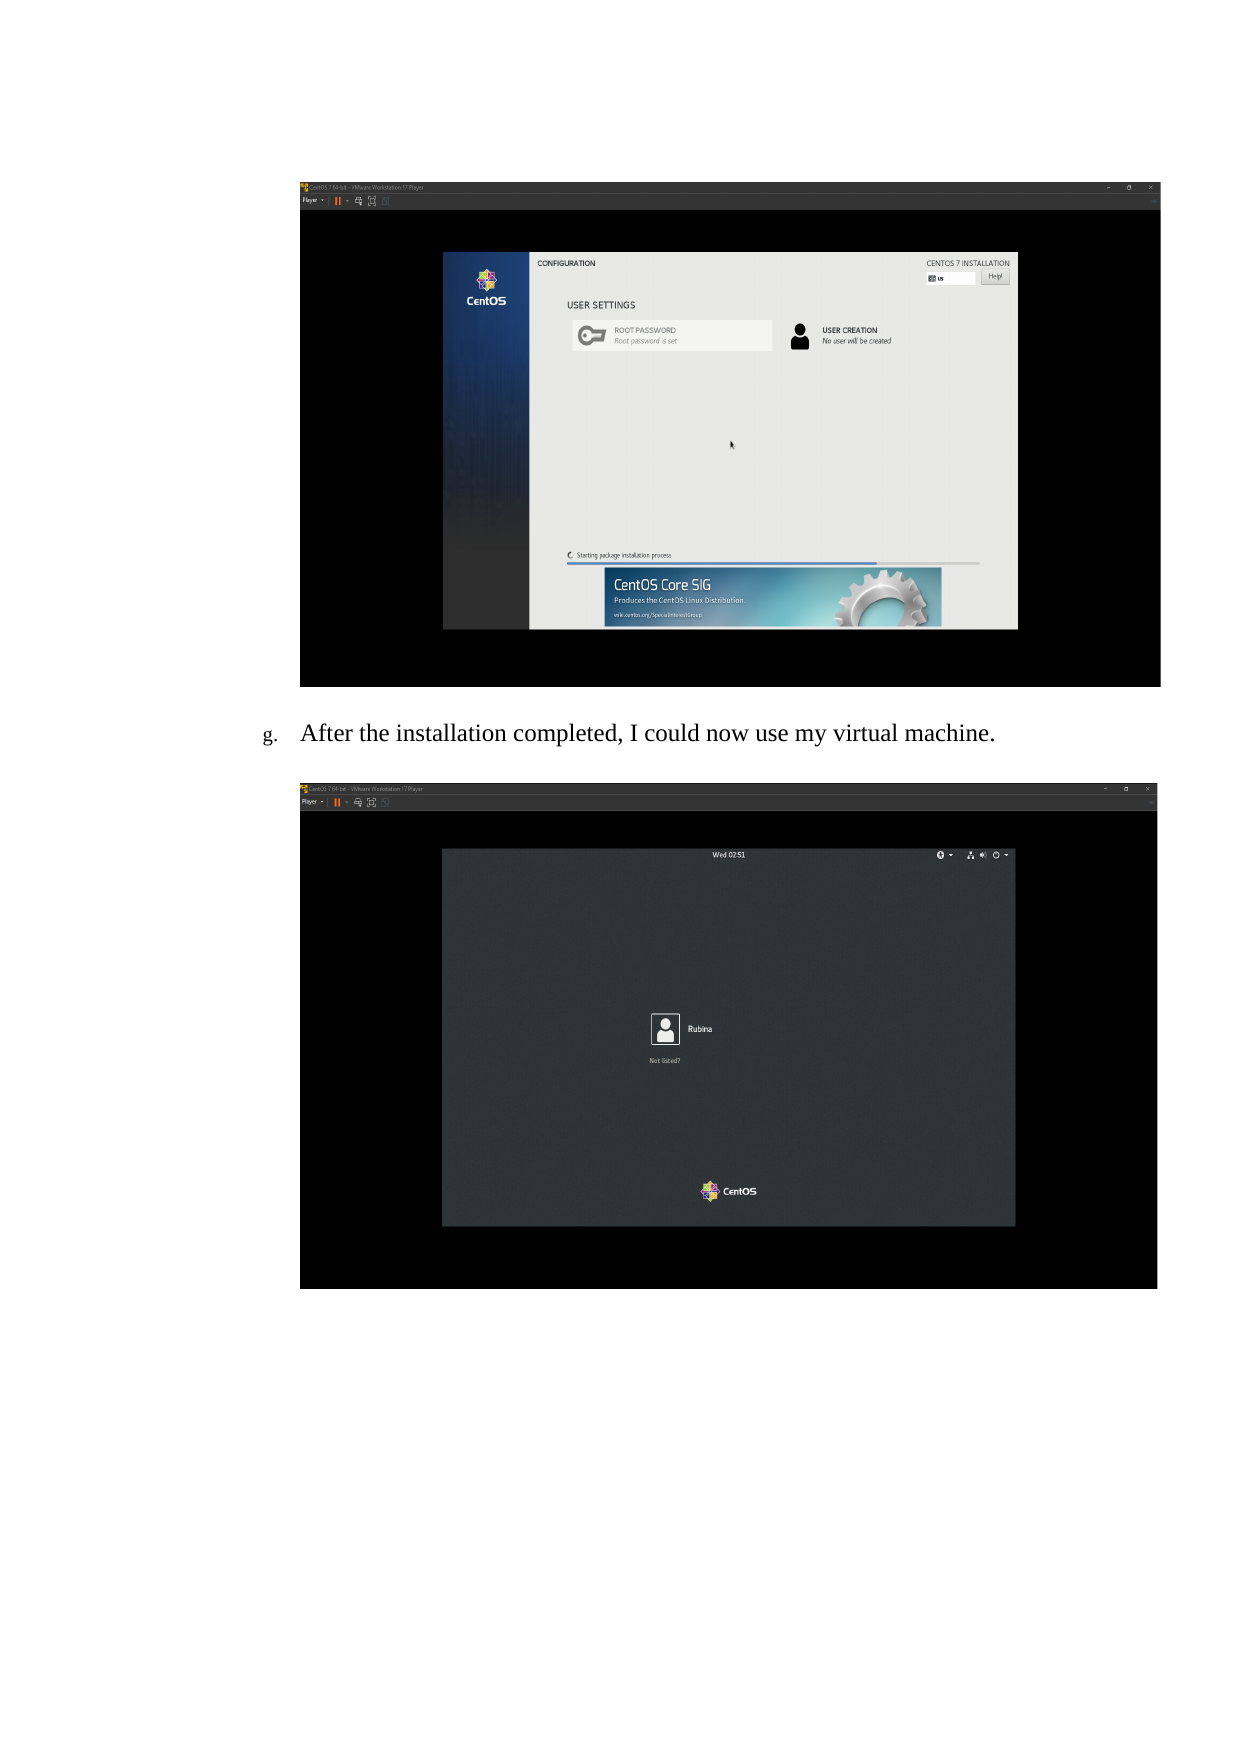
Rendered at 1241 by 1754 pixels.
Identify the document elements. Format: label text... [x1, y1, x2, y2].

picture [300, 182, 1161, 687]
picture [300, 783, 1158, 1289]
list After the installation completed, I could now use my virtual machine. [262, 718, 1090, 747]
